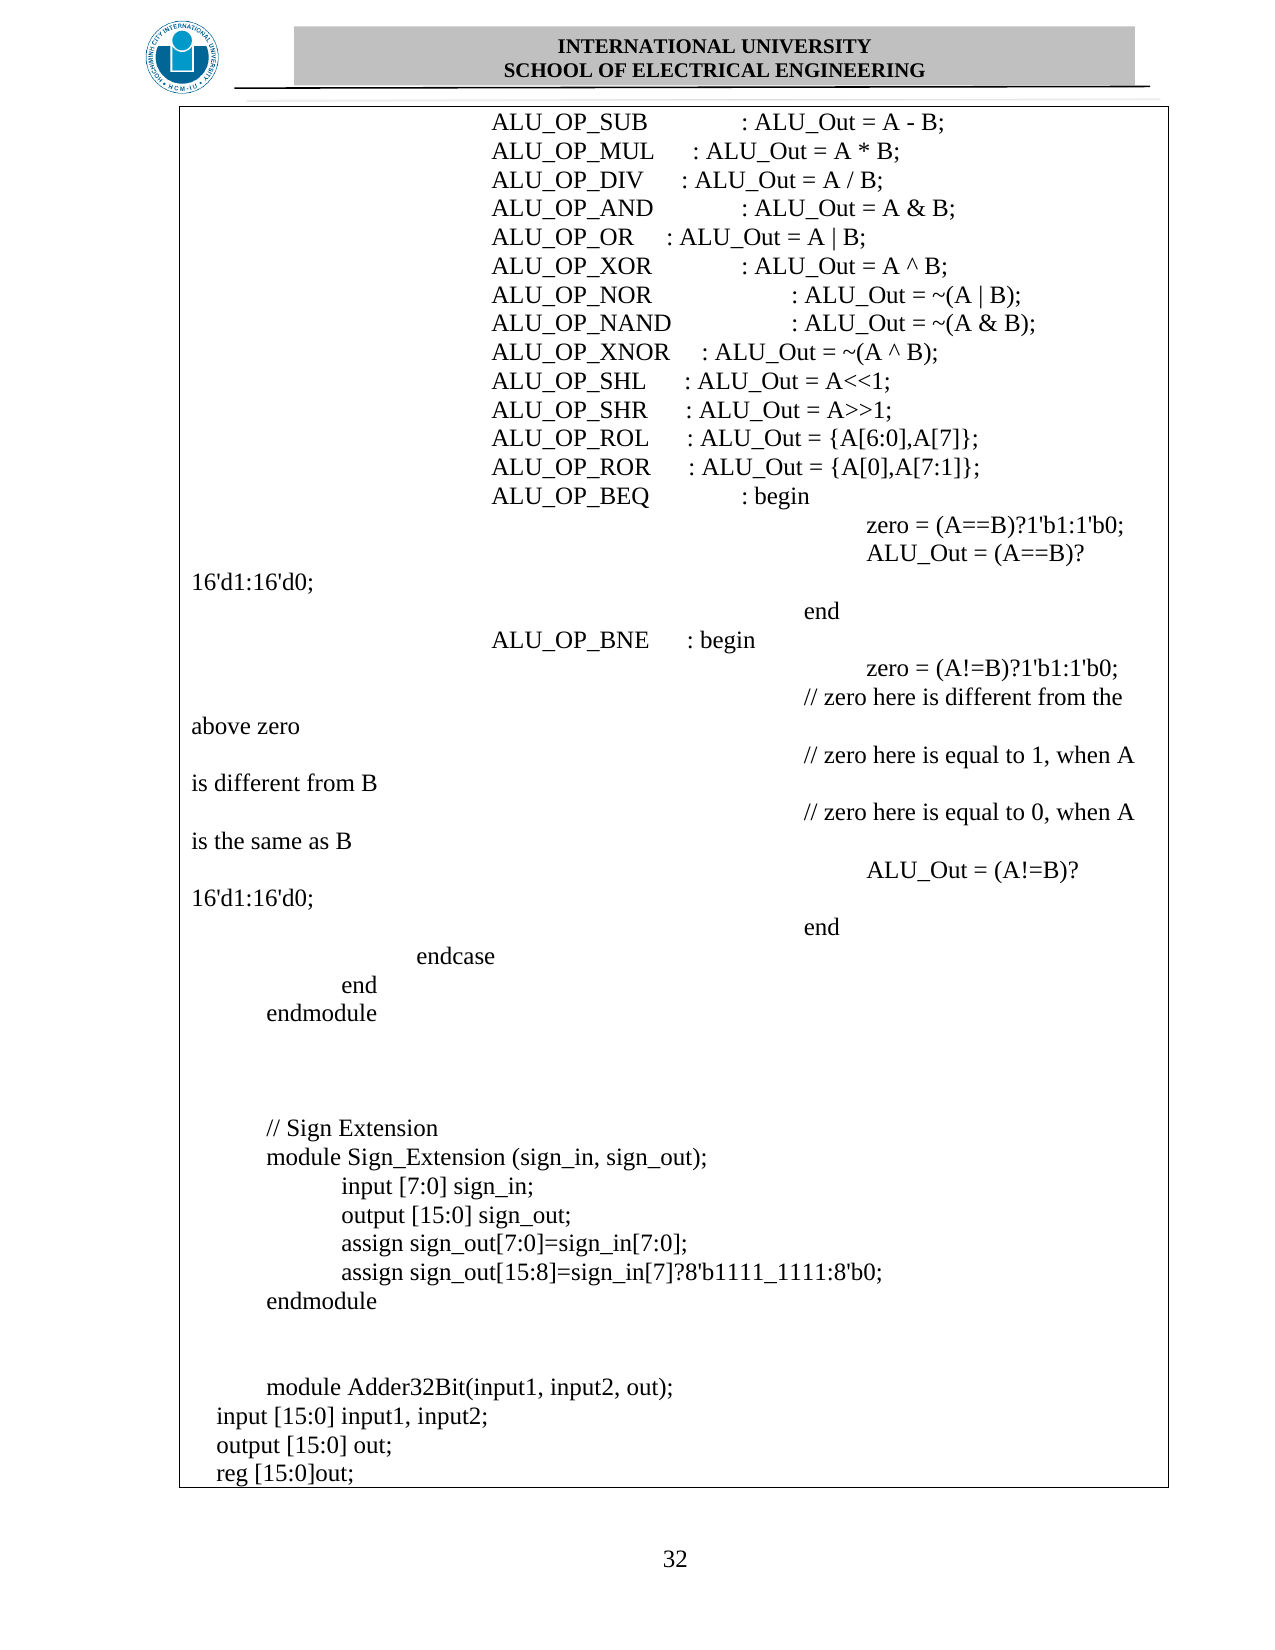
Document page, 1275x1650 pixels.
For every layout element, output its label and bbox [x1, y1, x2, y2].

table_cell [180, 107, 1168, 1487]
picture [144, 19, 219, 95]
